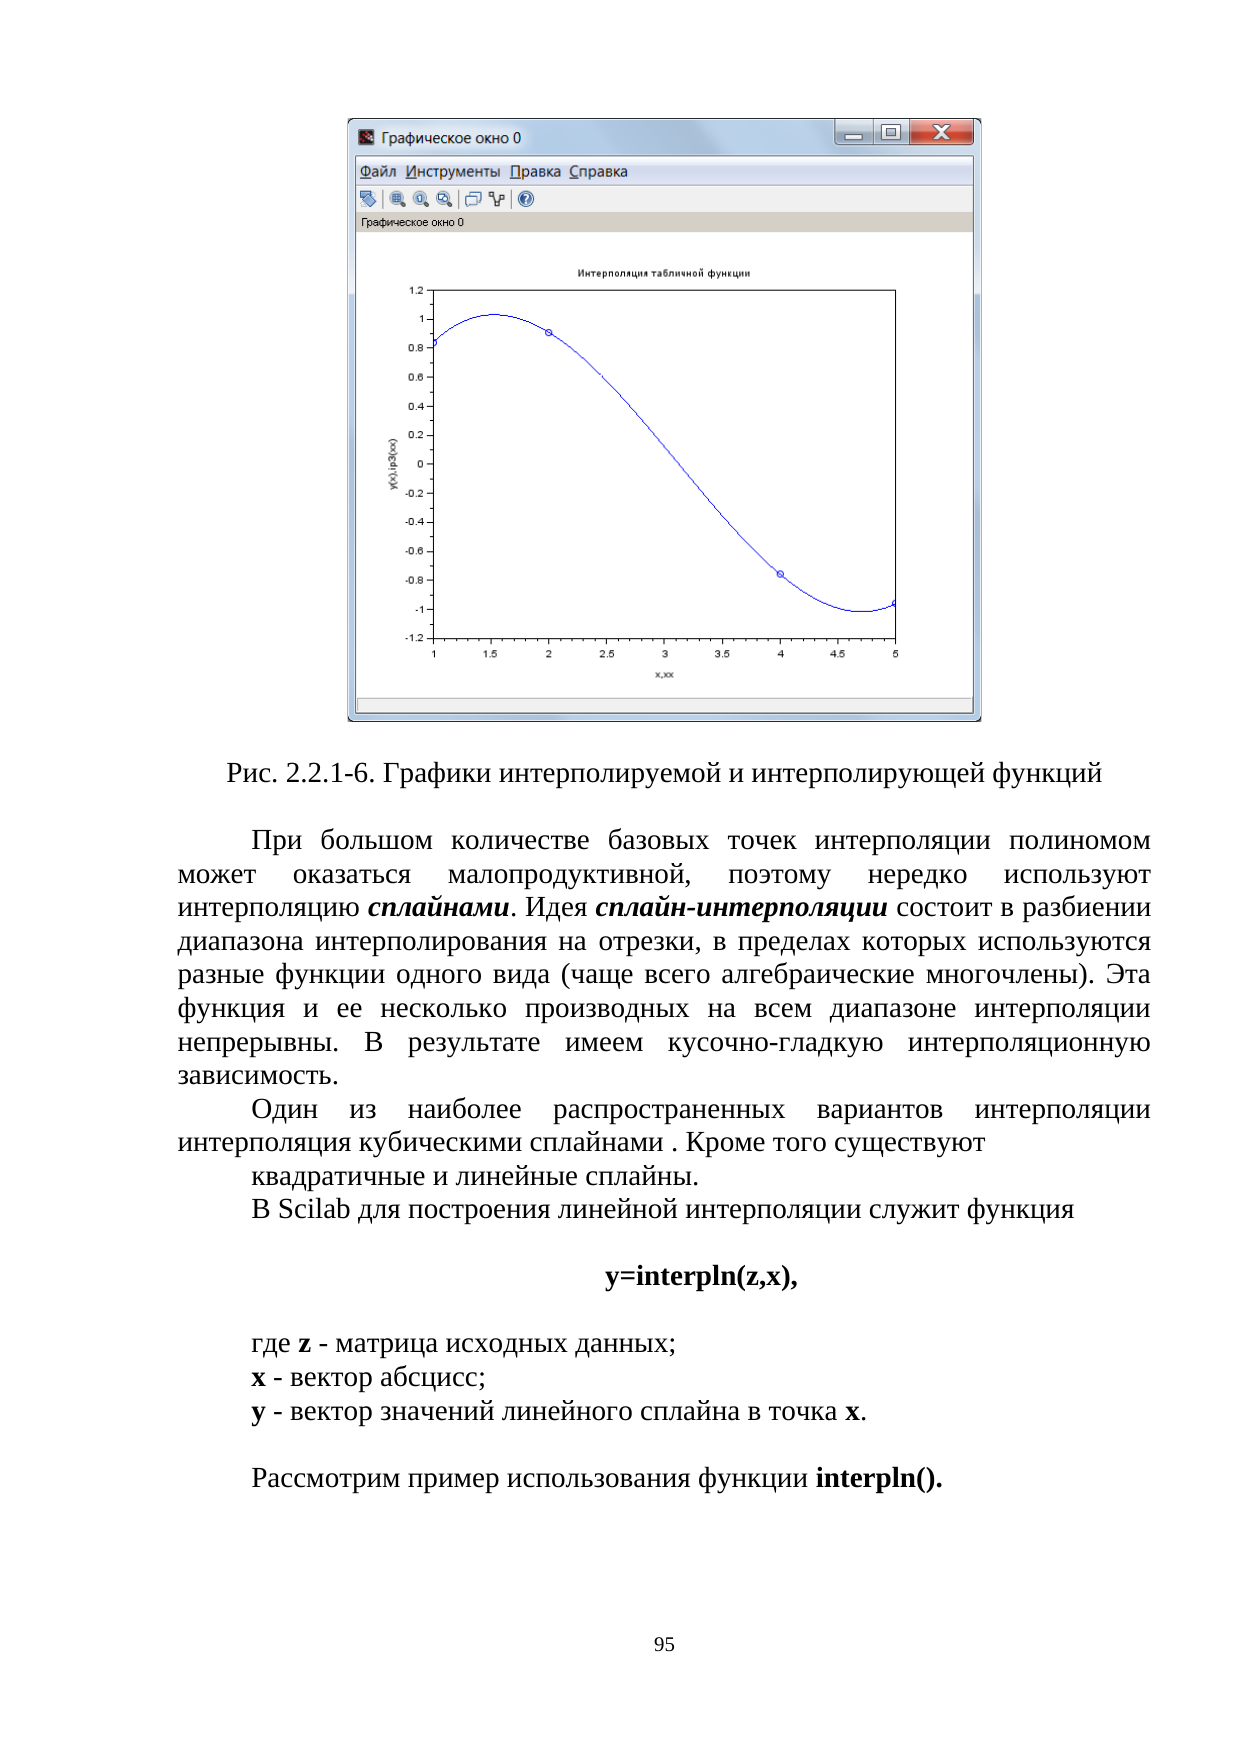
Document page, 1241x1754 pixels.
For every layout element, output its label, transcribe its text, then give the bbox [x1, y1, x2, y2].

text x - вектор абсцисс; [177, 1359, 1152, 1393]
text y - вектор значений линейного сплайна в точка x. [177, 1393, 1152, 1426]
picture [347, 118, 982, 722]
text В Scilab для построения линейной интерполяции служит функция [177, 1191, 1152, 1225]
text При большом количестве базовых точек интерполяции полиномом может оказаться малопродуктивной, поэтому нередко используют интерполяцию сплайнами. Идея сплайн-интерполяции состоит в разбиении диапазона интерполирования на отрезки, в пределах которых используются разные функции одного вида (чаще всего алгебраические многочлены). Эта функция и ее несколько производных на всем диапазоне интерполяции непрерывны. В результате имеем кусочно-гладкую интерполяционную зависимость. [177, 822, 1152, 1091]
text Рассмотрим пример использования функции interpln(). [177, 1460, 1152, 1493]
text где z - матрица исходных данных; [177, 1326, 1152, 1359]
text Рис. 2.2.1-6. Графики интерполируемой и интерполирующей функций [177, 755, 1152, 789]
text квадратичные и линейные сплайны. [177, 1158, 1152, 1191]
text y=interpln(z,x), [177, 1258, 1152, 1292]
text Один из наиболее распространенных вариантов интерполяции интерполяция кубическими сплайнами . Кроме того существуют [177, 1091, 1152, 1158]
